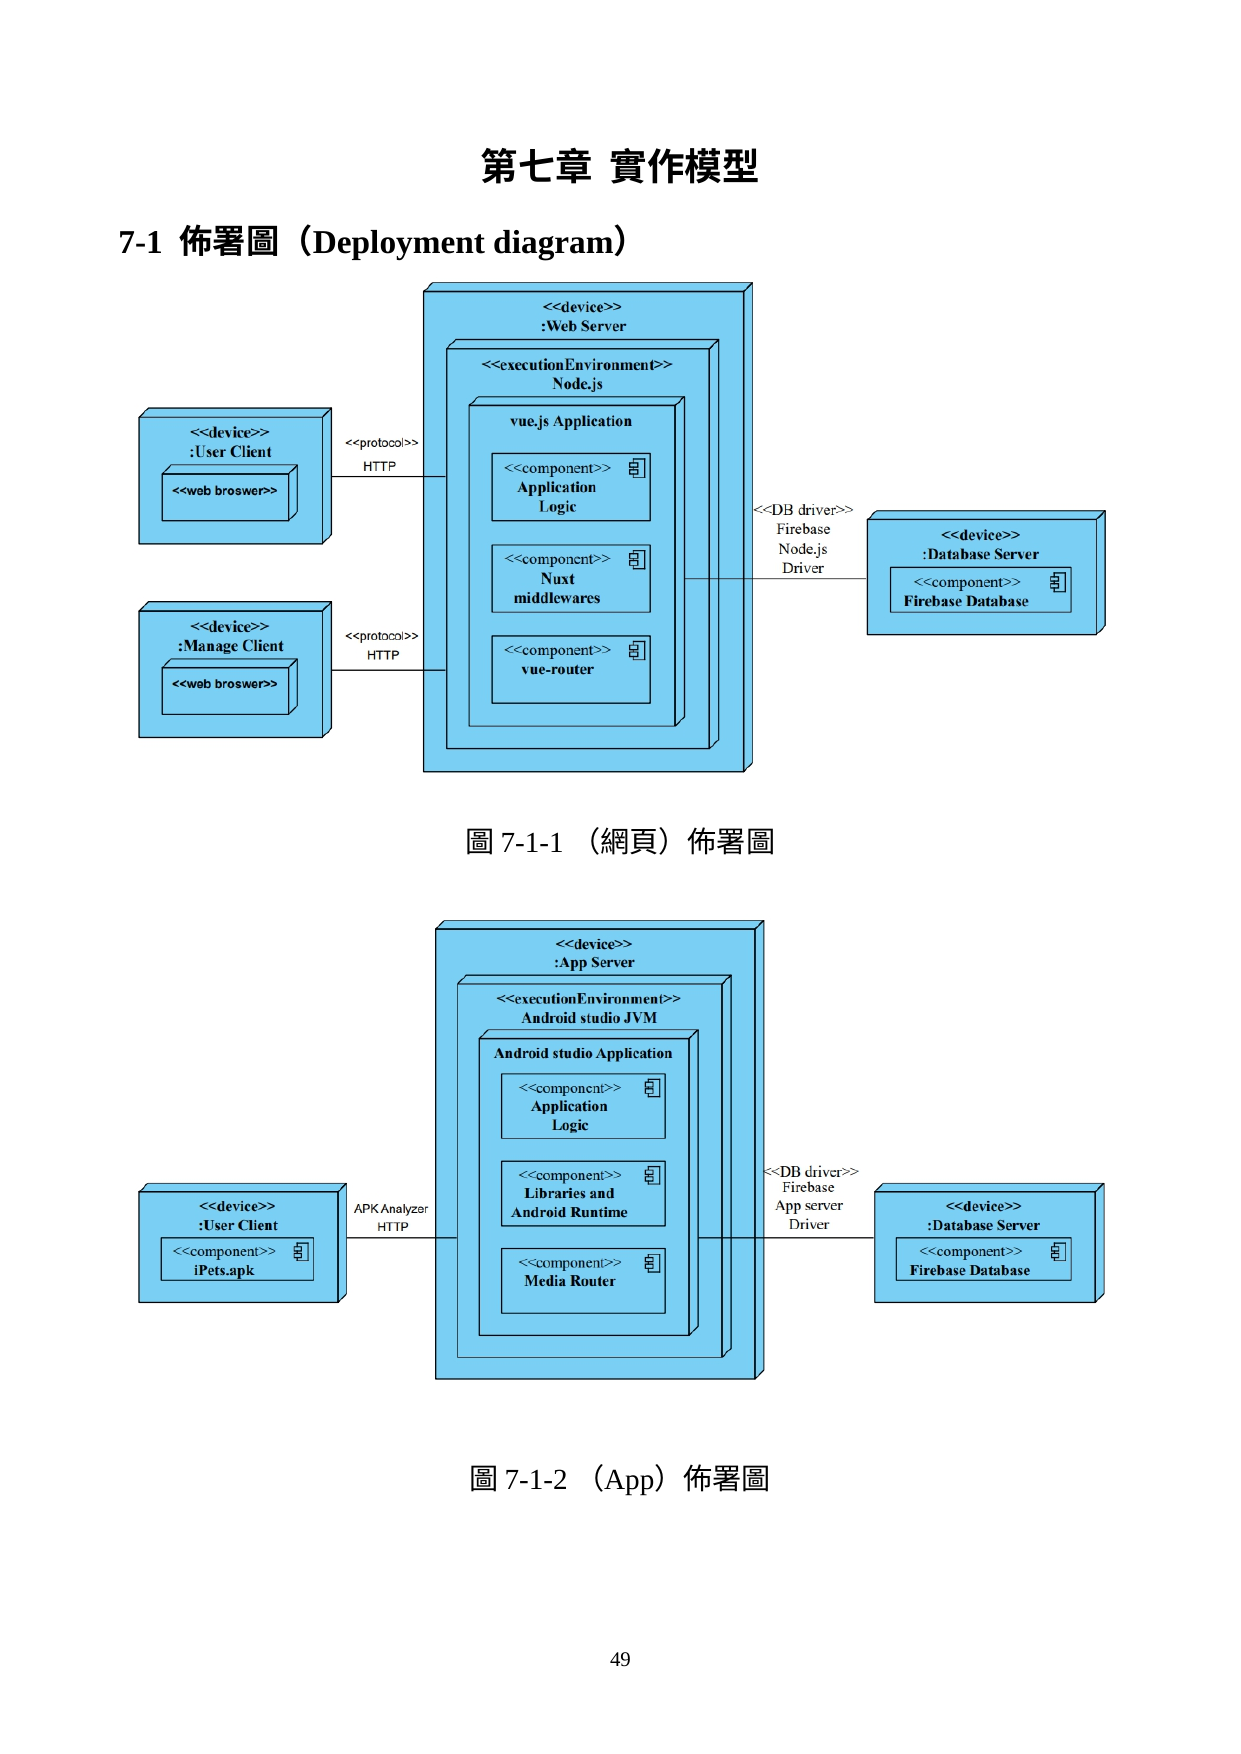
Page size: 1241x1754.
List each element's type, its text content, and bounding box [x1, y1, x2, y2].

subtitle 圖7-1-2 （App）佈署圖 [118, 1439, 1122, 1514]
picture [118, 914, 1124, 1402]
subtitle 7-1 佈署圖（Deployment diagram） [118, 202, 1122, 277]
subtitle 圖7-1-1 （網頁）佈署圖 [118, 802, 1122, 877]
subtitle 第七章 實作模型 [118, 127, 1122, 202]
picture [118, 277, 1123, 794]
